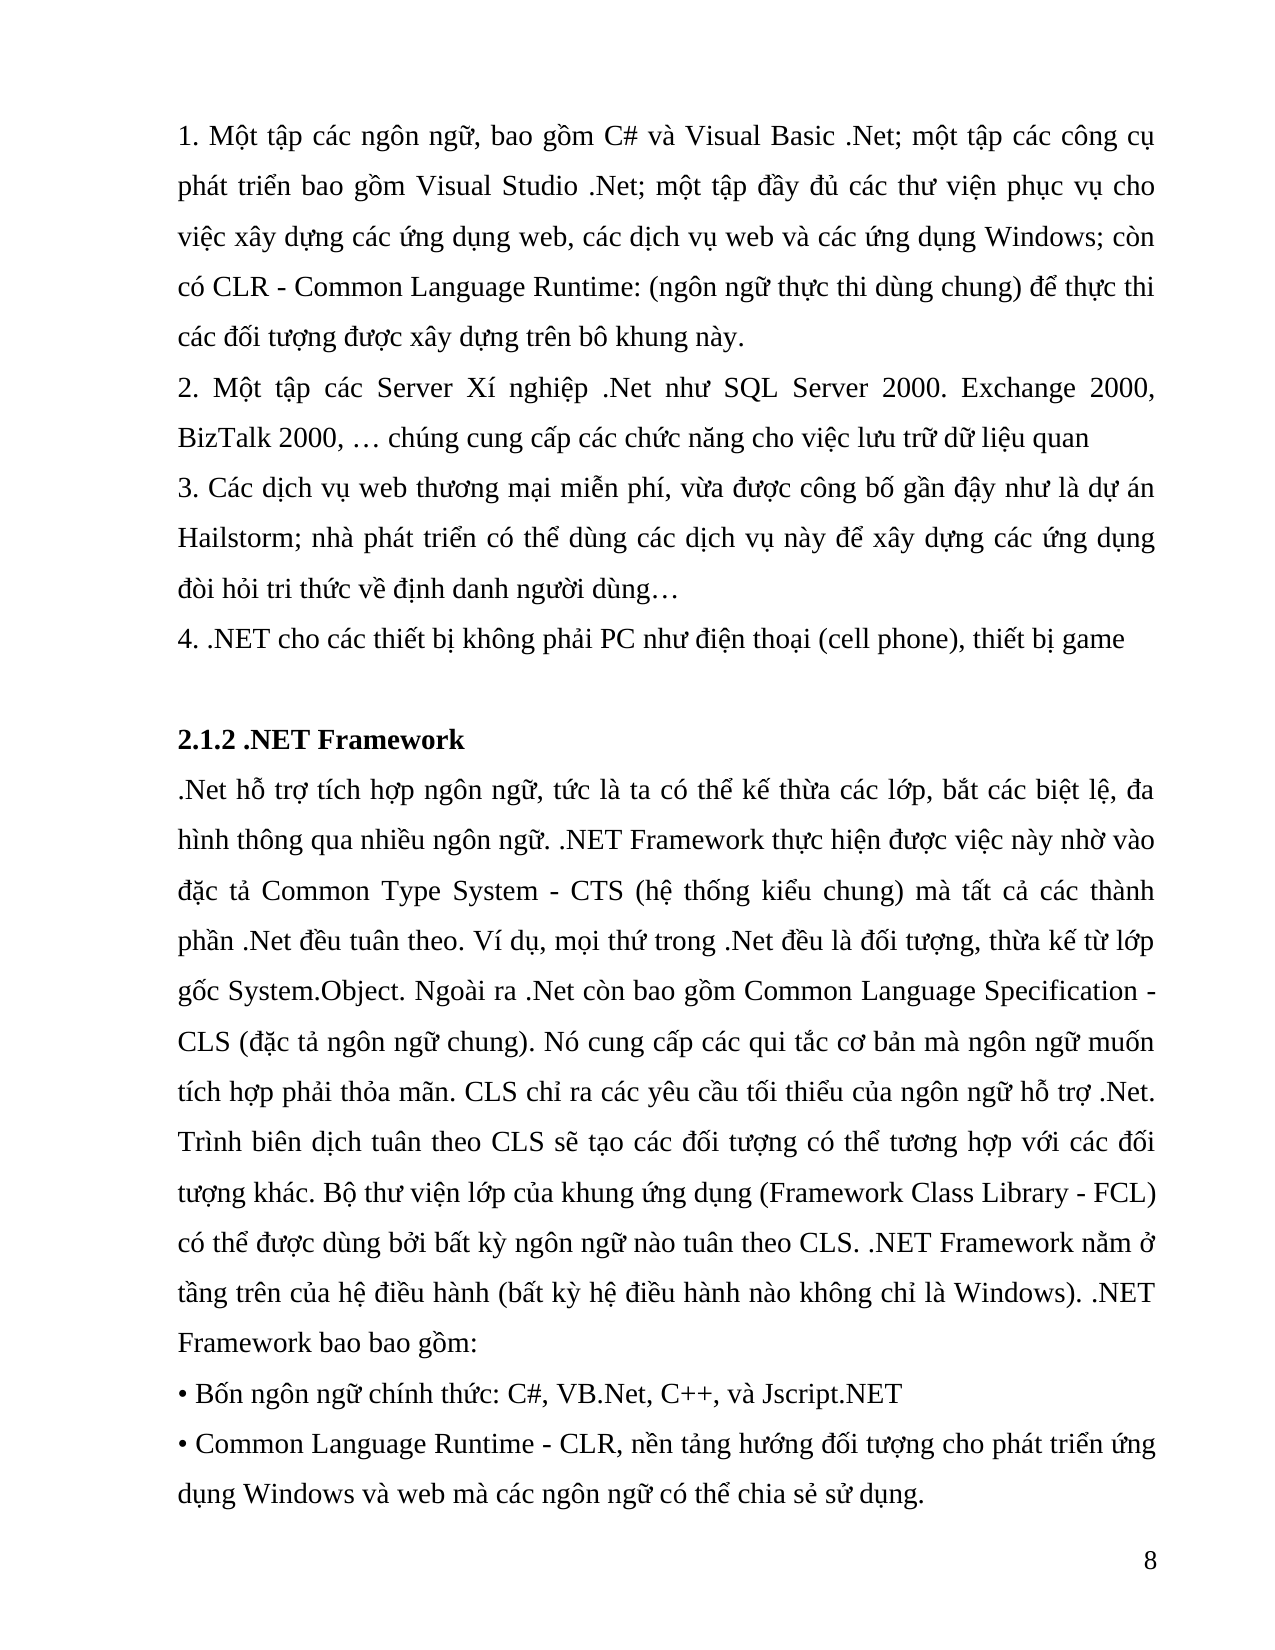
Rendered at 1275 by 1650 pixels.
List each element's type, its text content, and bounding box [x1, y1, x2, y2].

text • Bốn ngôn ngữ chính thức: C#, VB.Net, C++, và Jscript.NET [177, 1376, 1157, 1409]
text 4. .NET cho các thiết bị không phải PC như điện thoại (cell phone), thiết bị game [177, 621, 1157, 655]
text 1. Một tập các ngôn ngữ, bao gồm C# và Visual Basic .Net; một tập các công cụ phát triển bao gồm Visual Studio .Net; một tập đầy đủ các thư viện phục vụ cho việc xây dựng các ứng dụng web, các dịch vụ web và các ứng dụng Windows; còn có CLR - Common Language Runtime: (ngôn ngữ thực thi dùng chung) để thực thi các đối tượng được xây dựng trên bô khung này. [177, 118, 1157, 353]
text 2.1.2 .NET Framework [177, 722, 1157, 755]
text 2. Một tập các Server Xí nghiệp .Net như SQL Server 2000. Exchange 2000, BizTalk 2000, … chúng cung cấp các chức năng cho việc lưu trữ dữ liệu quan [177, 370, 1157, 453]
text • Common Language Runtime - CLR, nền tảng hướng đối tượng cho phát triển ứng dụng Windows và web mà các ngôn ngữ có thể chia sẻ sử dụng. [177, 1426, 1157, 1510]
text 3. Các dịch vụ web thương mại miễn phí, vừa được công bố gần đậy như là dự án Hailstorm; nhà phát triển có thể dùng các dịch vụ này để xây dựng các ứng dụng đòi hỏi tri thức về định danh người dùng… [177, 470, 1157, 604]
text .Net hỗ trợ tích hợp ngôn ngữ, tức là ta có thể kế thừa các lớp, bắt các biệt lệ, đa hình thông qua nhiều ngôn ngữ. .NET Framework thực hiện được việc này nhờ vào đặc tả Common Type System - CTS (hệ thống kiểu chung) mà tất cả các thành phần .Net đều tuân theo. Ví dụ, mọi thứ trong .Net đều là đối tượng, thừa kế từ lớp gốc System.Object. Ngoài ra .Net còn bao gồm Common Language Specification - CLS (đặc tả ngôn ngữ chung). Nó cung cấp các qui tắc cơ bản mà ngôn ngữ muốn tích hợp phải thỏa mãn. CLS chỉ ra các yêu cầu tối thiểu của ngôn ngữ hỗ trợ .Net. Trình biên dịch tuân theo CLS sẽ tạo các đối tượng có thể tương hợp với các đối tượng khác. Bộ thư viện lớp của khung ứng dụng (Framework Class Library - FCL) có thể được dùng bởi bất kỳ ngôn ngữ nào tuân theo CLS. .NET Framework nằm ở tầng trên của hệ điều hành (bất kỳ hệ điều hành nào không chỉ là Windows). .NET Framework bao bao gồm: [177, 772, 1157, 1359]
